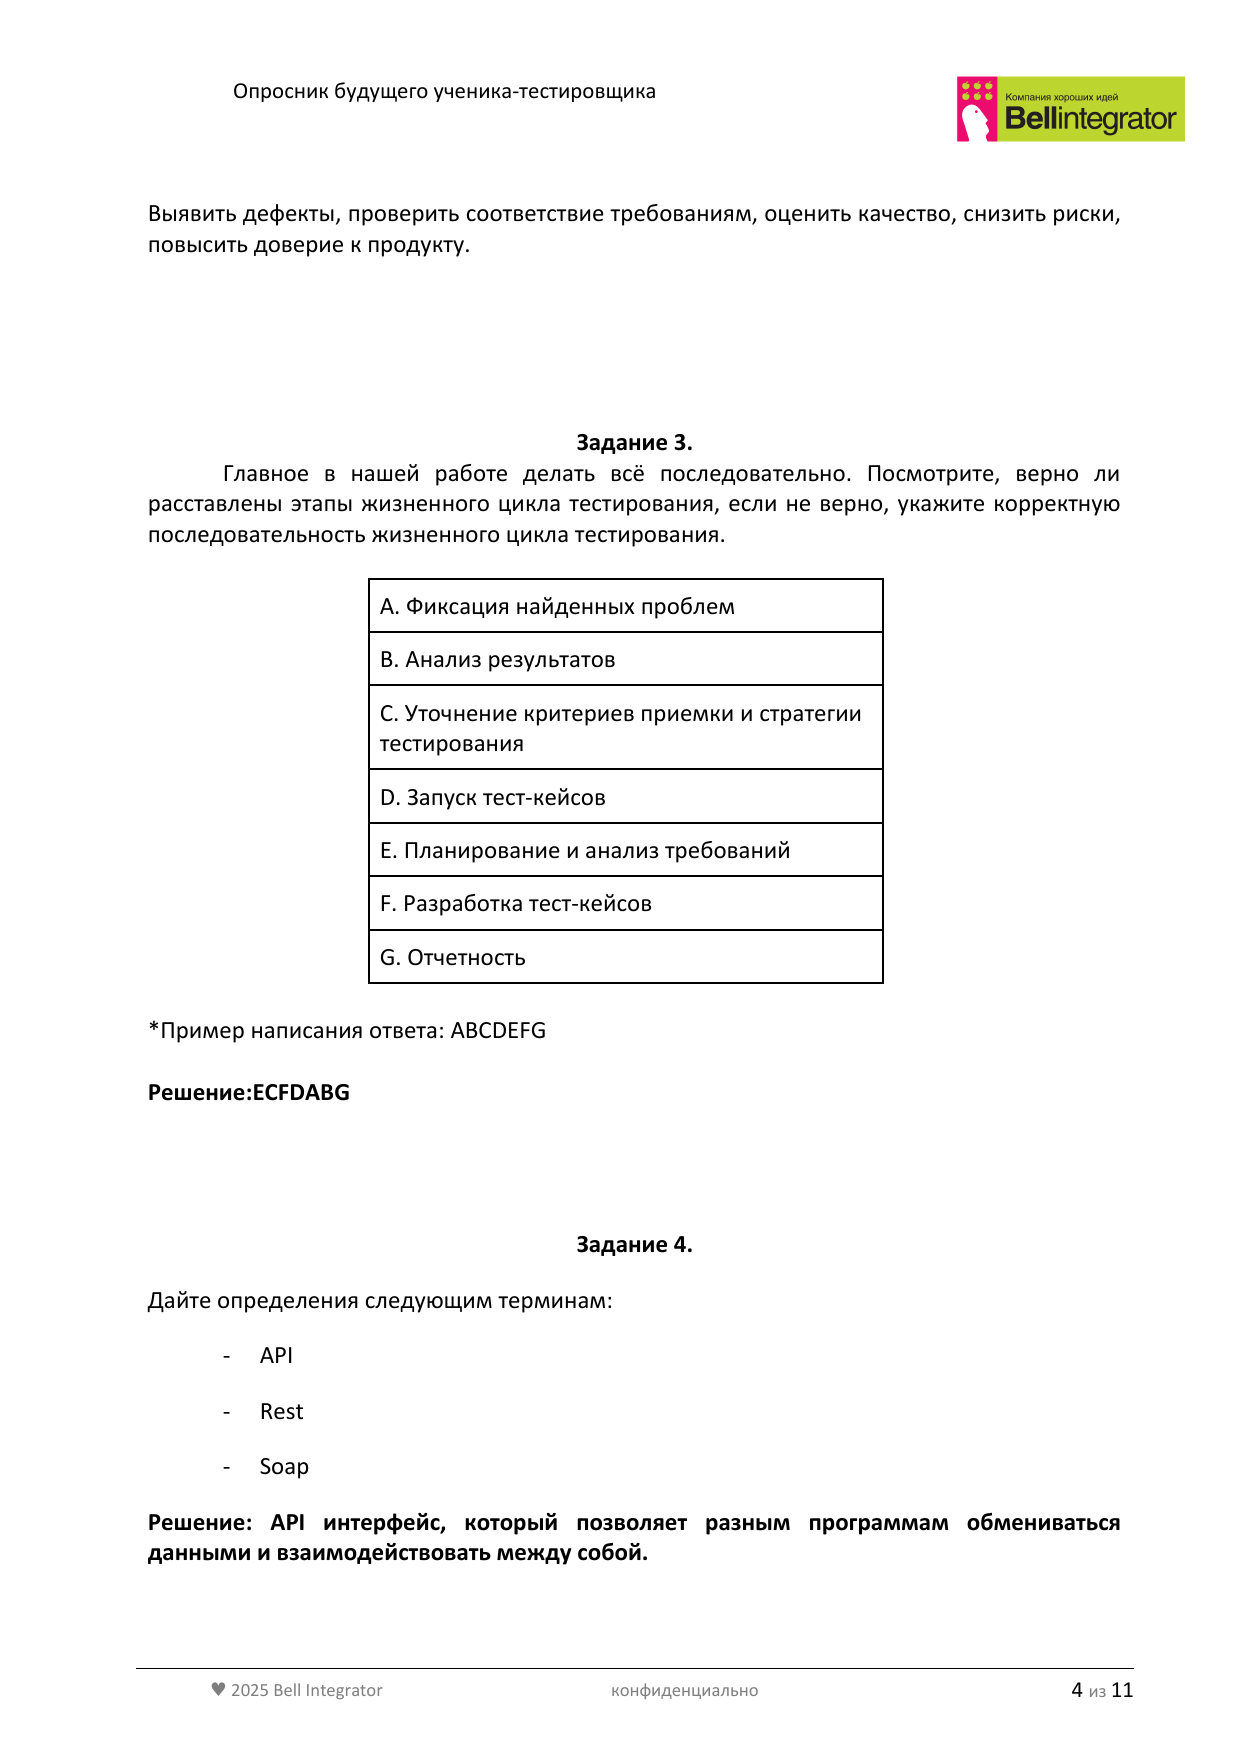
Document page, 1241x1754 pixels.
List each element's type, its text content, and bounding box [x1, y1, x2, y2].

table_cell G. Отчетность [370, 931, 882, 982]
text Решение:ECFDABG [148, 1076, 1122, 1106]
text Главное в нашей работе делать всё последовательно. Посмотрите, верно ли расставлены этапы жизненного цикла тестирования, если не верно, укажите корректную последовательность жизненного цикла тестирования. [148, 457, 1122, 549]
picture [956, 76, 1186, 142]
text Решение: API интерфейс, который позволяет разным программам обмениваться данными и взаимодействовать между собой. [148, 1506, 1122, 1567]
text Выявить дефекты, проверить соответствие требованиям, оценить качество, снизить риски, повысить доверие к продукту. [148, 197, 1122, 258]
text - API [223, 1339, 1122, 1370]
text Задание 3. [148, 427, 1122, 457]
text - Soap [223, 1450, 1122, 1481]
table_cell E. Планирование и анализ требований [370, 824, 882, 875]
table_cell D. Запуск тест-кейсов [370, 770, 882, 822]
table_header А. Фиксация найденных проблем [370, 580, 882, 631]
text Задание 4. [148, 1228, 1122, 1259]
table_cell F. Разработка тест-кейсов [370, 877, 882, 928]
table_cell B. Анализ результатов [370, 633, 882, 684]
text *Пример написания ответа: ABCDEFG [148, 1014, 1122, 1045]
text Дайте определения следующим терминам: [148, 1284, 1122, 1314]
table_cell C. Уточнение критериев приемки и стратегии тестирования [370, 686, 882, 768]
text - Rest [223, 1395, 1122, 1425]
